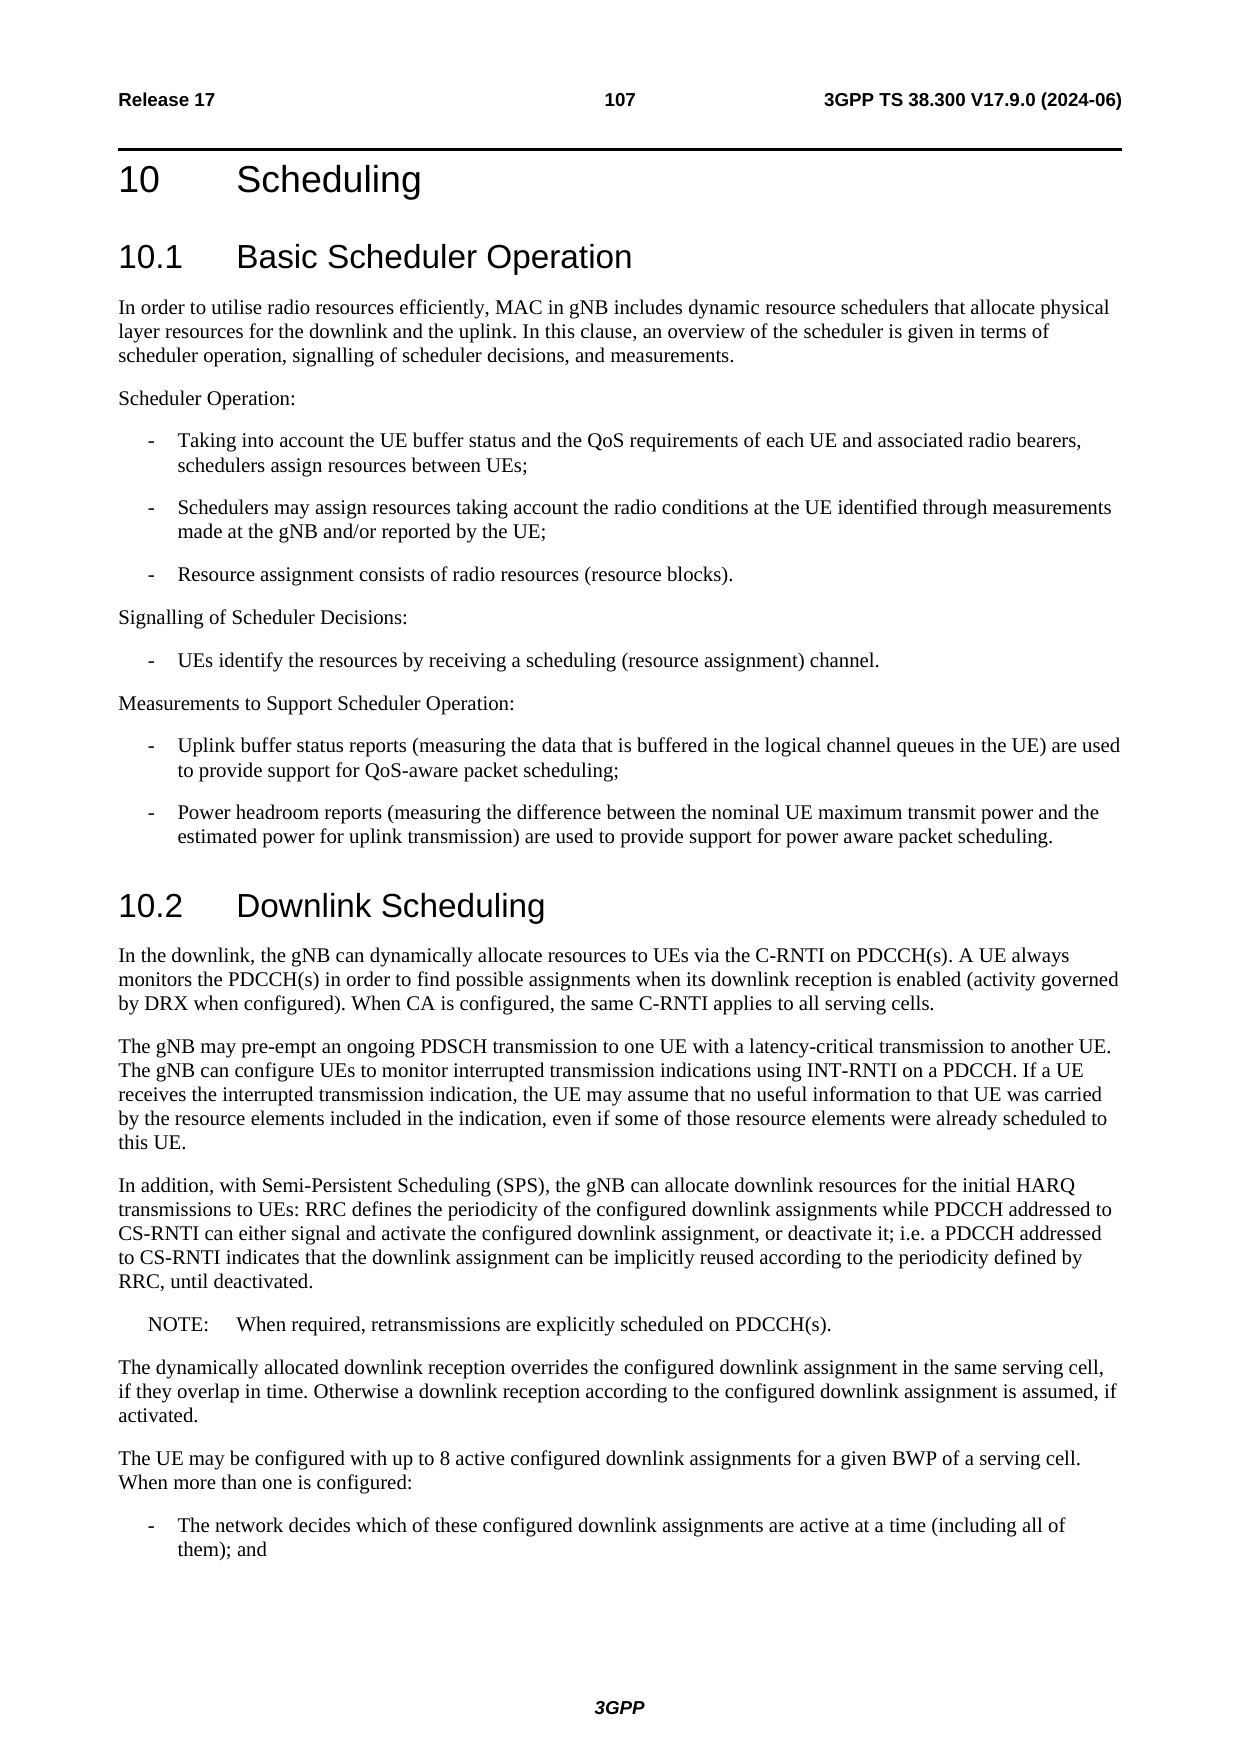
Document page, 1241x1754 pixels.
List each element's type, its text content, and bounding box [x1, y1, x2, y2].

text The UE may be configured with up to 8 active configured downlink assignments for a given BWP of a serving cell. When more than one is configured: [118, 1446, 1122, 1494]
text - Uplink buffer status reports (measuring the data that is buffered in the logical channel queues in the UE) are used to provide support for QoS-aware packet scheduling; [148, 733, 1122, 782]
text Measurements to Support Scheduler Operation: [118, 691, 1122, 715]
text - Power headroom reports (measuring the difference between the nominal UE maximum transmit power and the estimated power for uplink transmission) are used to provide support for power aware packet scheduling. [148, 800, 1122, 848]
text NOTE: When required, retransmissions are explicitly scheduled on PDCCH(s). [148, 1312, 1122, 1336]
subtitle 10.1 Basic Scheduler Operation [118, 237, 1122, 276]
text Signalling of Scheduler Decisions: [118, 605, 1122, 629]
text - Taking into account the UE buffer status and the QoS requirements of each UE and associated radio bearers, schedulers assign resources between UEs; [148, 428, 1122, 477]
text - UEs identify the resources by receiving a scheduling (resource assignment) channel. [148, 648, 1122, 672]
subtitle 10.2 Downlink Scheduling [118, 886, 1122, 924]
text In order to utilise radio resources efficiently, MAC in gNB includes dynamic resource schedulers that allocate physical layer resources for the downlink and the uplink. In this clause, an overview of the scheduler is given in terms of scheduler operation, signalling of scheduler decisions, and measurements. [118, 295, 1122, 367]
text In addition, with Semi-Persistent Scheduling (SPS), the gNB can allocate downlink resources for the initial HARQ transmissions to UEs: RRC defines the periodicity of the configured downlink assignments while PDCCH addressed to CS-RNTI can either signal and activate the configured downlink assignment, or deactivate it; i.e. a PDCCH addressed to CS-RNTI indicates that the downlink assignment can be implicitly reused according to the periodicity defined by RRC, until deactivated. [118, 1173, 1122, 1293]
text - Schedulers may assign resources taking account the radio conditions at the UE identified through measurements made at the gNB and/or reported by the UE; [148, 495, 1122, 543]
text The gNB may pre-empt an ongoing PDSCH transmission to one UE with a latency-critical transmission to another UE. The gNB can configure UEs to monitor interrupted transmission indications using INT-RNTI on a PDCCH. If a UE receives the interrupted transmission indication, the UE may assume that no useful information to that UE was carried by the resource elements included in the indication, even if some of those resource elements were already scheduled to this UE. [118, 1034, 1122, 1154]
text In the downlink, the gNB can dynamically allocate resources to UEs via the C-RNTI on PDCCH(s). A UE always monitors the PDCCH(s) in order to find possible assignments when its downlink reception is enabled (activity governed by DRX when configured). When CA is configured, the same C-RNTI applies to all serving cells. [118, 943, 1122, 1015]
text - Resource assignment consists of radio resources (resource blocks). [148, 562, 1122, 586]
text Scheduler Operation: [118, 386, 1122, 410]
text The dynamically allocated downlink reception overrides the configured downlink assignment in the same serving cell, if they overlap in time. Otherwise a downlink reception according to the configured downlink assignment is assumed, if activated. [118, 1355, 1122, 1427]
text - The network decides which of these configured downlink assignments are active at a time (including all of them); and [148, 1513, 1122, 1561]
subtitle 10 Scheduling [118, 151, 1122, 200]
